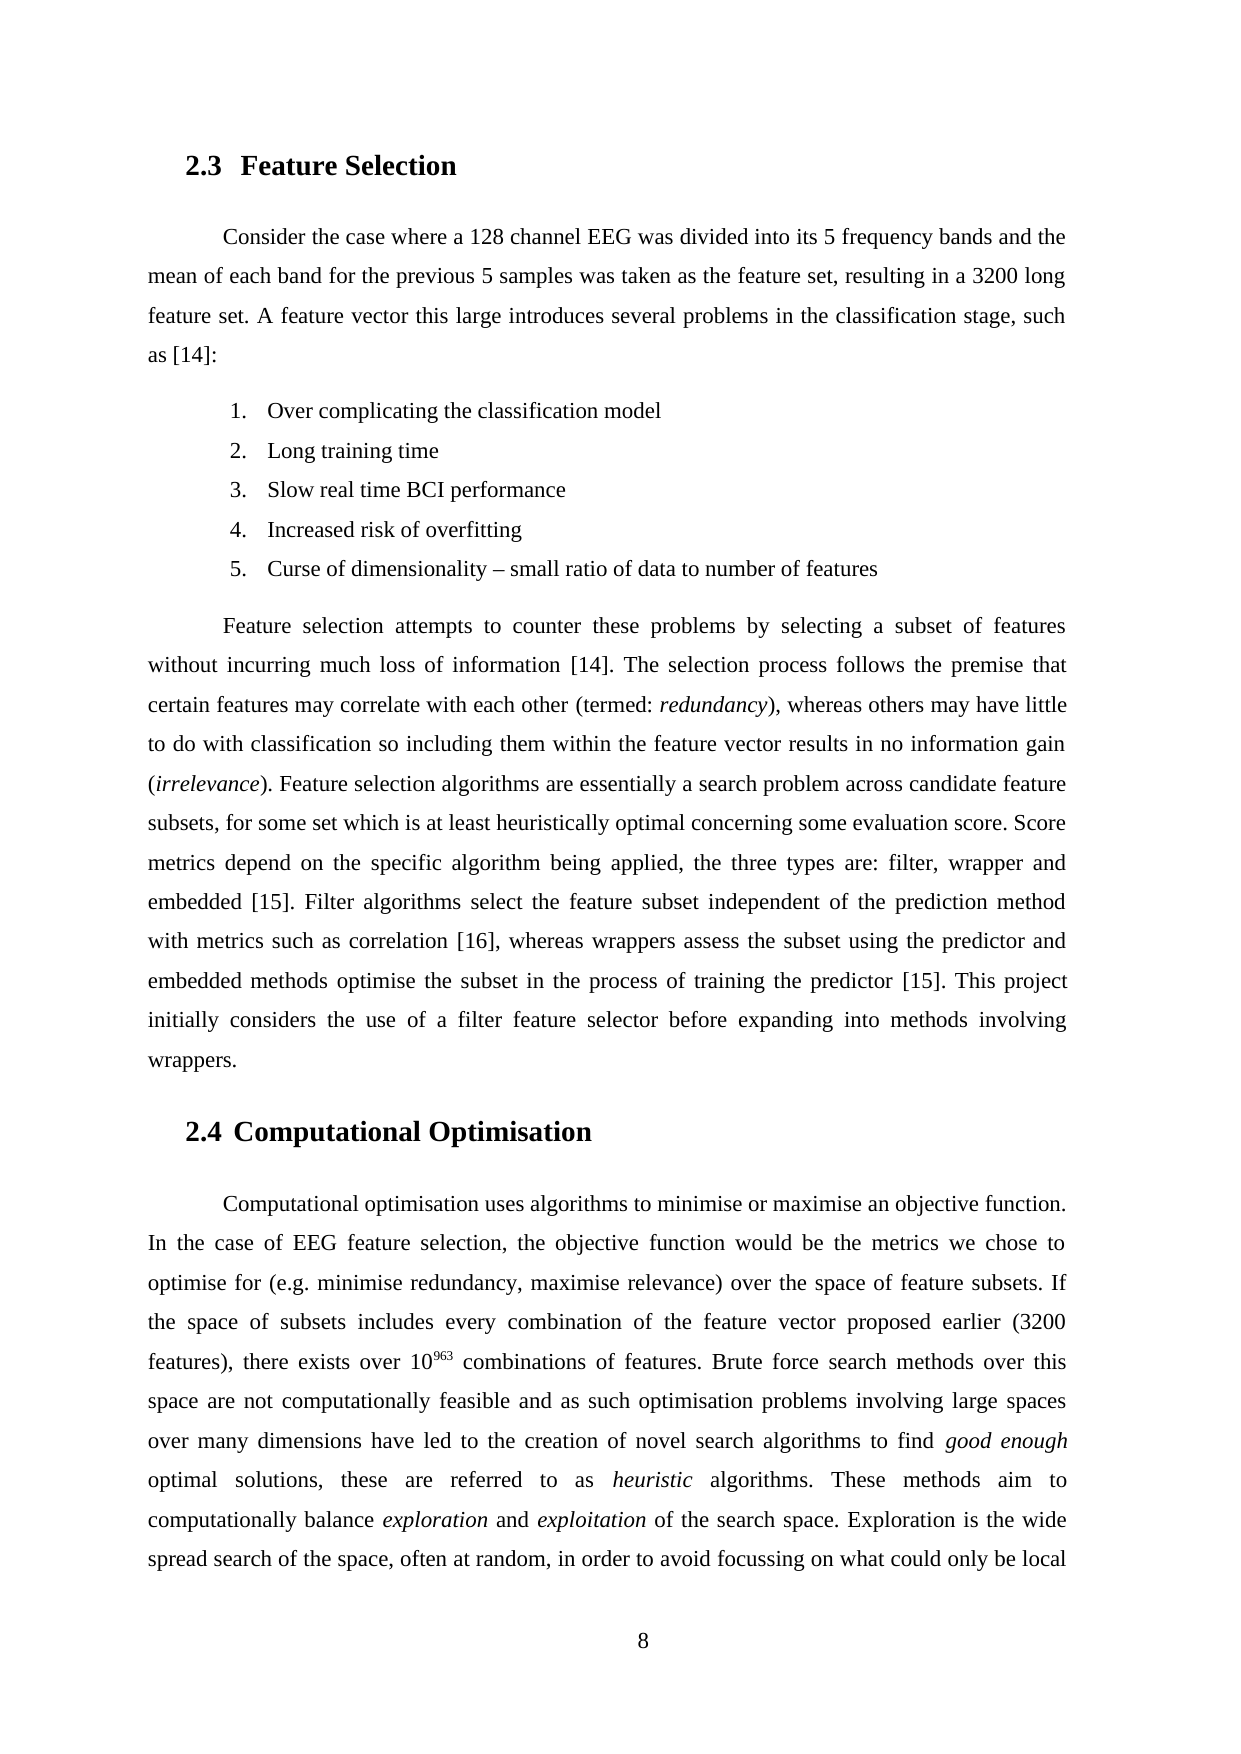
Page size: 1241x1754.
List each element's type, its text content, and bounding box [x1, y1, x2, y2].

list Over complicating the classification model [229, 398, 1068, 424]
list Slow real time BCI performance [229, 477, 1068, 503]
list Curse of dimensionality – small ratio of data to number of features [229, 556, 1068, 582]
subtitle Feature Selection [185, 148, 1063, 181]
text Consider the case where a 128 channel EEG was divided into its 5 frequency bands and the mean of each band for the previous 5 samples was taken as the feature set, resulting in a 3200 long feature set. A feature vector this large introduces several problems in the classification stage, such as : [148, 223, 1068, 368]
list Increased risk of overfitting [229, 516, 1068, 542]
list Long training time [229, 437, 1068, 463]
text Feature selection attempts to counter these problems by selecting a subset of features without incurring much loss of information . The selection process follows the premise that certain features may correlate with each other (termed: redundancy), whereas others may have little to do with classification so including them within the feature vector results in no information gain (irrelevance). Feature selection algorithms are essentially a search problem across candidate feature subsets, for some set which is at least heuristically optimal concerning some evaluation score. Score metrics depend on the specific algorithm being applied, the three types are: filter, wrapper and embedded . Filter algorithms select the feature subset independent of the prediction method with metrics such as correlation, whereas wrappers assess the subset using the predictor and embedded methods optimise the subset in the process of training the predictor. This project initially considers the use of a filter feature selector before expanding into methods involving wrappers. [148, 612, 1068, 1072]
subtitle Computational Optimisation [185, 1114, 1063, 1148]
